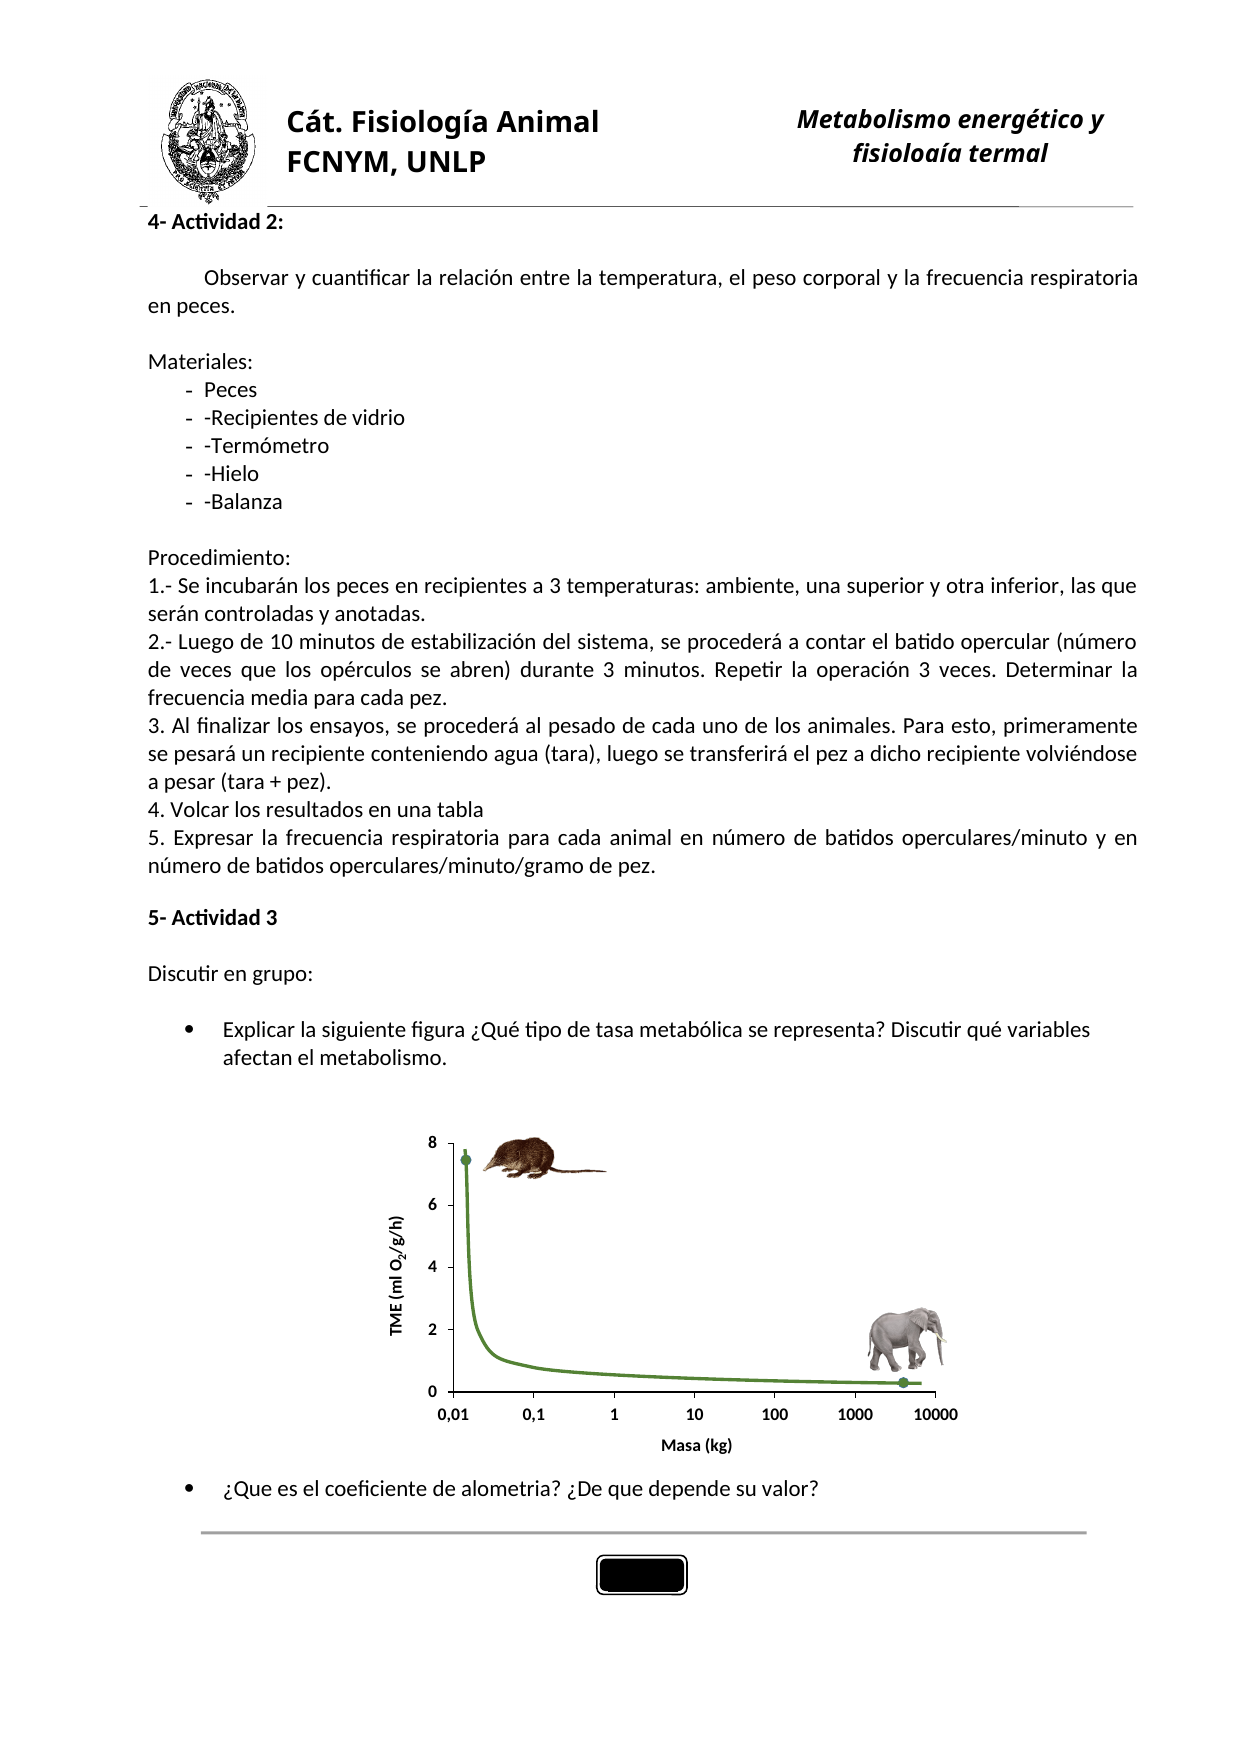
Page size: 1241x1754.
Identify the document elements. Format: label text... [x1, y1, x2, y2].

list -Balanza [185, 487, 1140, 515]
text 1.- Se incubarán los peces en recipientes a 3 temperaturas: ambiente, una superior y otra inferior, las que serán controladas y anotadas. [148, 571, 1140, 627]
text 2.- Luego de 10 minutos de estabilización del sistema, se procederá a contar el batido opercular (número de veces que los opérculos se abren) durante 3 minutos. Repetir la operación 3 veces. Determinar la frecuencia media para cada pez. [148, 627, 1140, 711]
text Materiales: [148, 347, 1140, 375]
list -Recipientes de vidrio [185, 403, 1140, 431]
list -Termómetro [185, 431, 1140, 459]
picture [147, 75, 268, 207]
list Peces [185, 375, 1140, 403]
text Procedimiento: [148, 543, 1140, 571]
text Discutir en grupo: [148, 959, 1140, 987]
list Explicar la siguiente figura ¿Qué tipo de tasa metabólica se representa? Discutir qué variables afectan el metabolismo. [185, 1015, 1140, 1071]
text 5- Actividad 3 [148, 903, 1140, 931]
text Observar y cuantificar la relación entre la temperatura, el peso corporal y la frecuencia respiratoria en peces. [148, 263, 1140, 319]
text 3. Al finalizar los ensayos, se procederá al pesado de cada uno de los animales. Para esto, primeramente se pesará un recipiente conteniendo agua (tara), luego se transferirá el pez a dicho recipiente volviéndose a pesar (tara + pez). [148, 711, 1140, 795]
list ¿Que es el coeficiente de alometria? ¿De que depende su valor? [185, 1474, 1140, 1502]
list -Hielo [185, 459, 1140, 487]
text 5. Expresar la frecuencia respiratoria para cada animal en número de batidos operculares/minuto y en número de batidos operculares/minuto/gramo de pez. [148, 823, 1140, 879]
text 4- Actividad 2: [148, 207, 1140, 235]
text 4. Volcar los resultados en una tabla [148, 795, 1140, 823]
